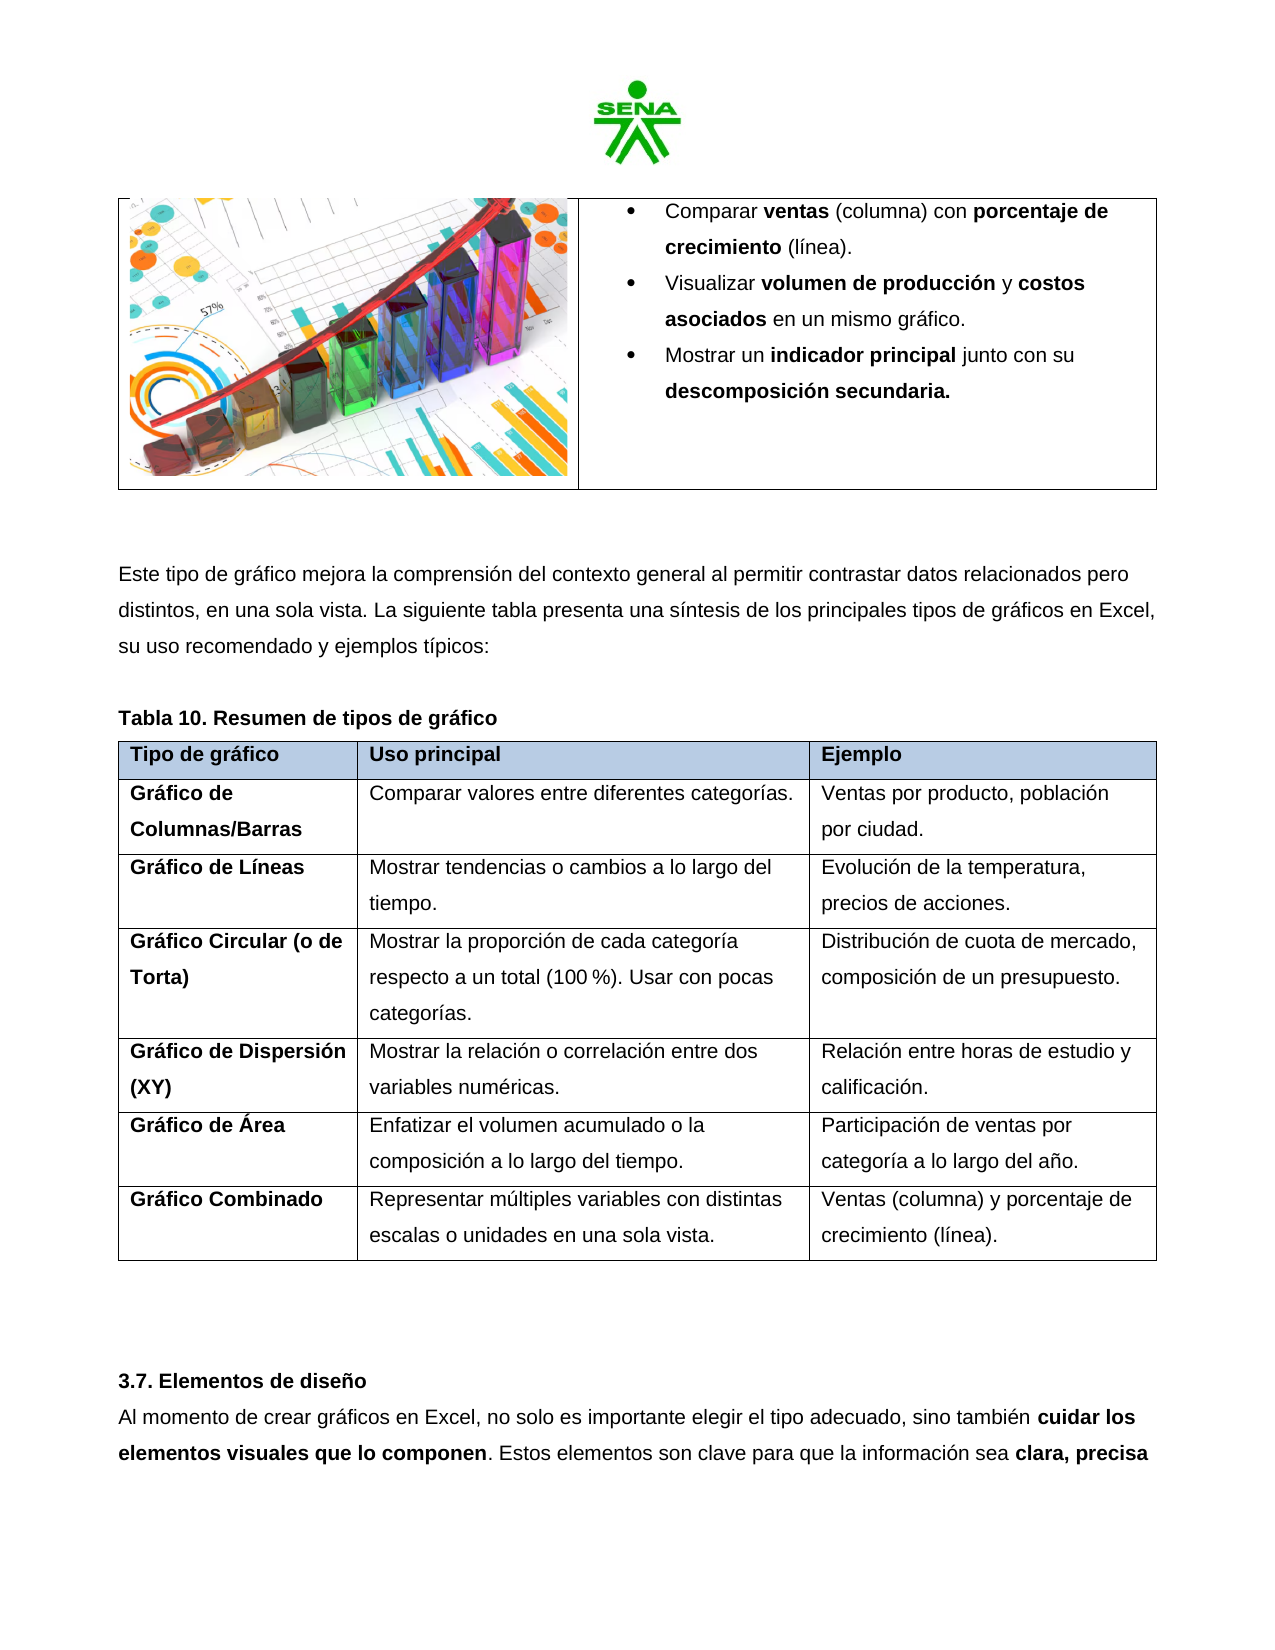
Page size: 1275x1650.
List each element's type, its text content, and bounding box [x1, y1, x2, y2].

table_cell Relación entre horas de estudio y calificación. [810, 1039, 1156, 1112]
picture [588, 75, 687, 172]
table_cell Participación de ventas por categoría a lo largo del año. [810, 1113, 1156, 1186]
table_cell Comparar valores entre diferentes categorías. [358, 780, 809, 853]
table_cell Gráfico de Líneas [119, 855, 357, 927]
table_header Comparar ventas (columna) con porcentaje de crecimiento (línea). Visualizar volumen de producción y costos asociados en un mismo gráfico. Mostrar un indicador principal junto con su descomposición secundaria. [579, 199, 1156, 489]
table_header Uso principal [358, 742, 809, 779]
table_header Ejemplo [810, 742, 1156, 779]
table_header Tipo de gráfico [119, 742, 357, 779]
table_cell Evolución de la temperatura, precios de acciones. [810, 855, 1156, 927]
table_cell Mostrar tendencias o cambios a lo largo del tiempo. [358, 855, 809, 927]
table_cell Gráfico de Columnas/Barras [119, 780, 357, 853]
table_cell Mostrar la proporción de cada categoría respecto a un total (100 %). Usar con pocas categorías. [358, 929, 809, 1037]
text 3.7. Elementos de diseño [118, 1368, 1157, 1392]
table_cell Gráfico de Área [119, 1113, 357, 1186]
table_cell Gráfico de Dispersión (XY) [119, 1039, 357, 1112]
table_cell Mostrar la relación o correlación entre dos variables numéricas. [358, 1039, 809, 1112]
table_cell Ventas (columna) y porcentaje de crecimiento (línea). [810, 1187, 1156, 1260]
table_cell Distribución de cuota de mercado, composición de un presupuesto. [810, 929, 1156, 1037]
text Tabla 10. Resumen de tipos de gráfico [118, 705, 1157, 729]
text Este tipo de gráfico mejora la comprensión del contexto general al permitir contrastar datos relacionados pero distintos, en una sola vista. La siguiente tabla presenta una síntesis de los principales tipos de gráficos en Excel, su uso recomendado y ejemplos típicos: [118, 562, 1157, 657]
table_cell Enfatizar el volumen acumulado o la composición a lo largo del tiempo. [358, 1113, 809, 1186]
picture [129, 198, 568, 476]
table_cell Gráfico Combinado [119, 1187, 357, 1260]
table_header [119, 199, 578, 489]
table_cell Gráfico Circular (o de Torta) [119, 929, 357, 1037]
table_cell Ventas por producto, población por ciudad. [810, 780, 1156, 853]
table_cell Representar múltiples variables con distintas escalas o unidades en una sola vista. [358, 1187, 809, 1260]
